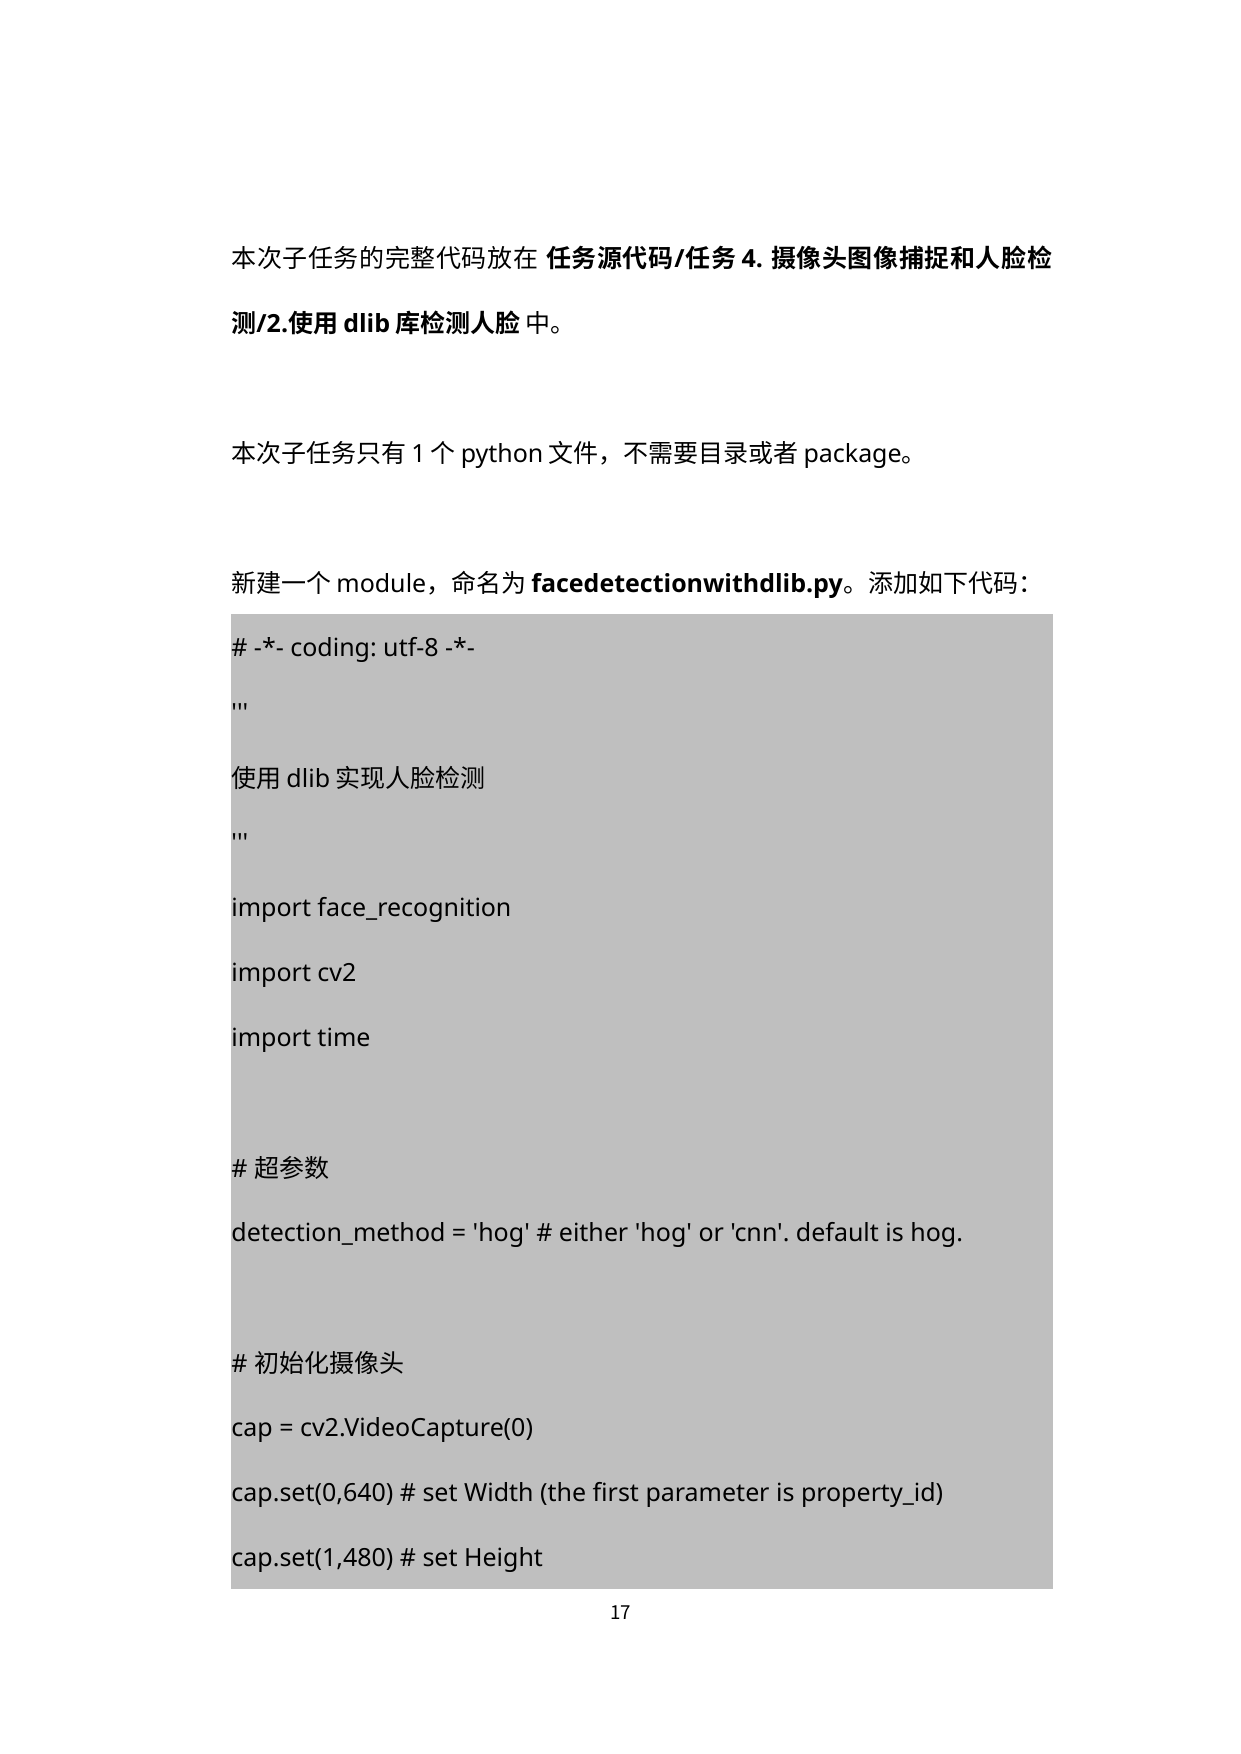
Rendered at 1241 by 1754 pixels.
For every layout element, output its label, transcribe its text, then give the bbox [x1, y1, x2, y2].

text cap.set(0,640) # set Width (the first parameter is property_id) [231, 1459, 1053, 1524]
text 本次子任务的完整代码放在 任务源代码/任务4. 摄像头图像捕捉和人脸检测/2.使用dlib库检测人脸 中。 [231, 224, 1053, 354]
text # -*- coding: utf-8 -*- [231, 614, 1053, 679]
text 使用dlib实现人脸检测 [231, 744, 1053, 809]
text 新建一个module，命名为facedetectionwithdlib.py。添加如下代码： [231, 549, 1053, 614]
text import face_recognition [231, 874, 1053, 939]
text cap = cv2.VideoCapture(0) [231, 1394, 1053, 1459]
text # 初始化摄像头 [231, 1329, 1053, 1394]
text # 超参数 [231, 1134, 1053, 1199]
text import cv2 [231, 939, 1053, 1004]
text ''' [231, 679, 1053, 744]
text 本次子任务只有1个python文件，不需要目录或者package。 [231, 419, 1053, 484]
text import time [231, 1004, 1053, 1069]
text ''' [231, 809, 1053, 874]
text detection_method = 'hog' # either 'hog' or 'cnn'. default is hog. [231, 1199, 1053, 1264]
text cap.set(1,480) # set Height [231, 1524, 1053, 1589]
